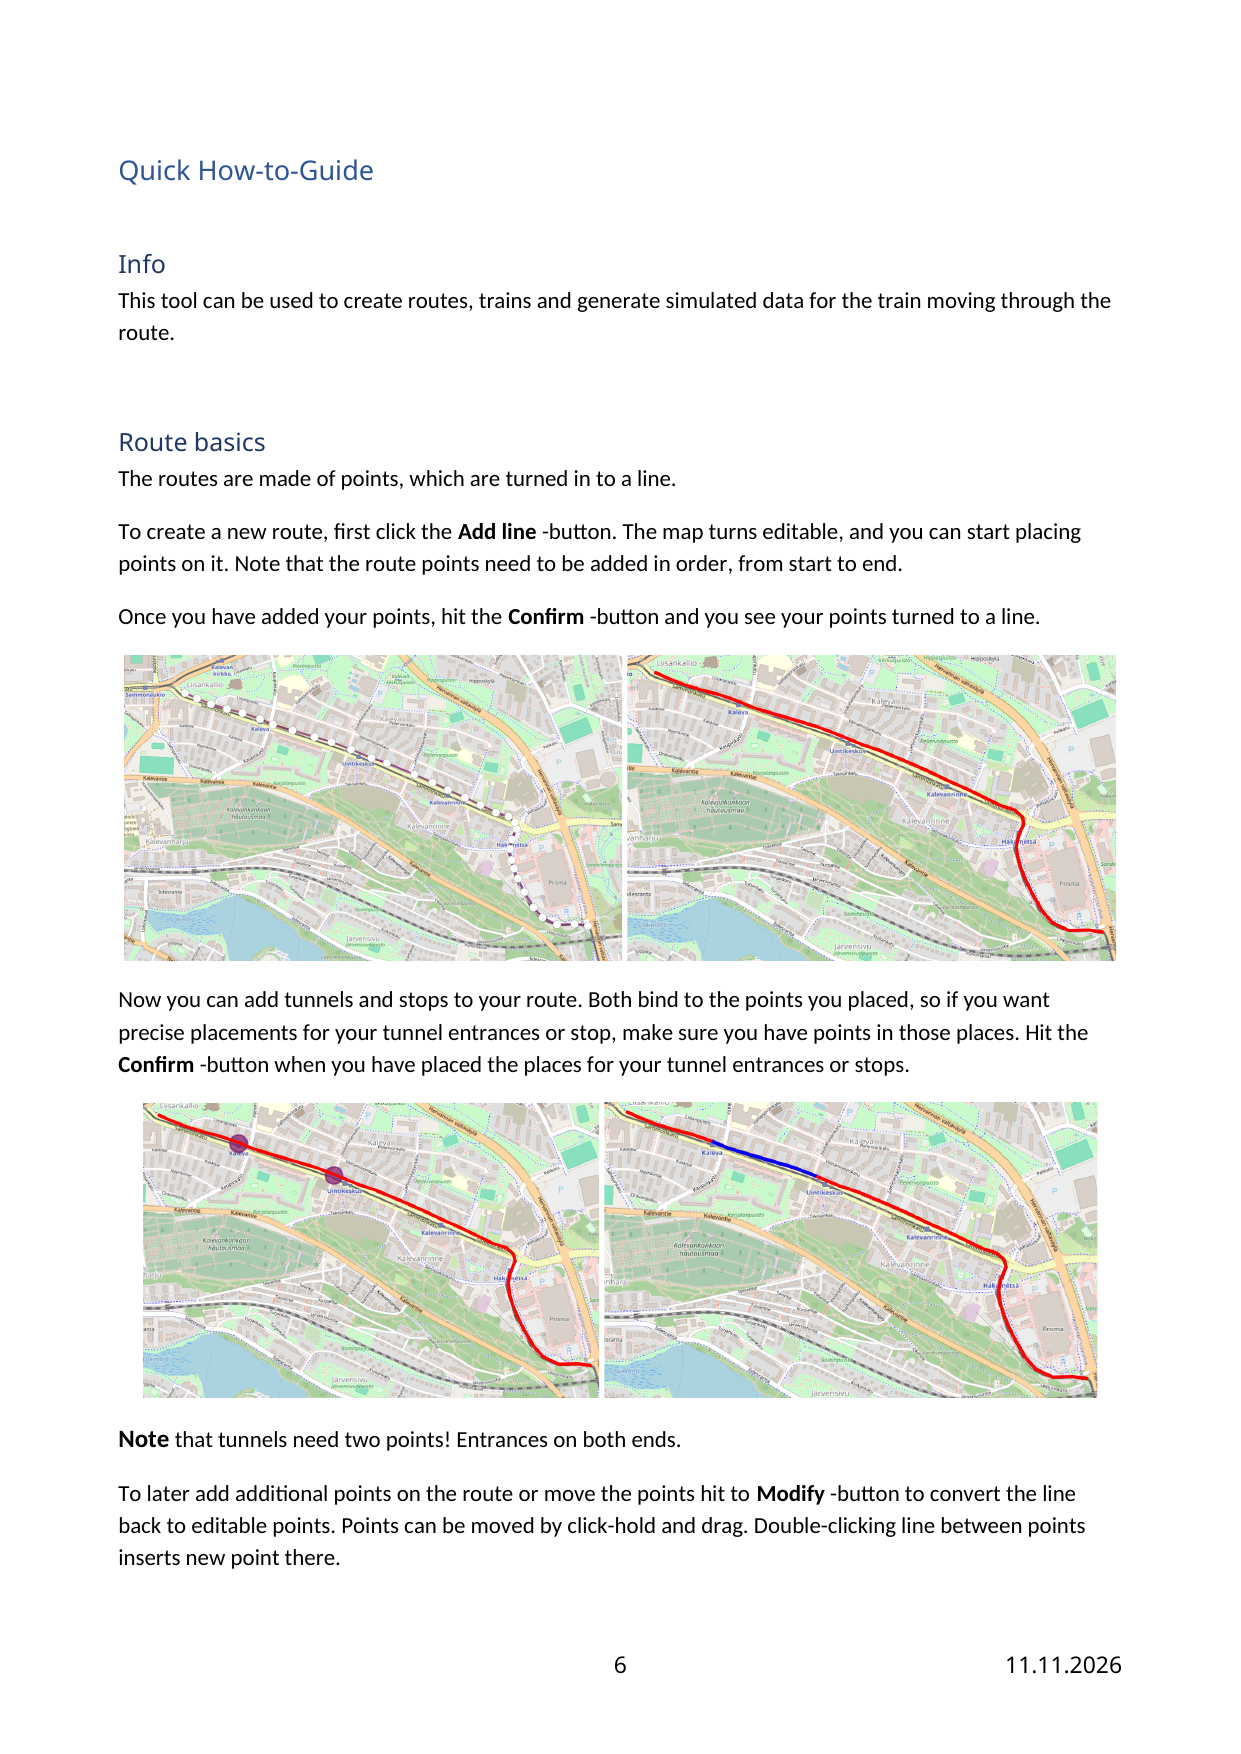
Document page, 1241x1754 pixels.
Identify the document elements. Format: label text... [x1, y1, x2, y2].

text Note that tunnels need two points! Entrances on both ends. [118, 1423, 1122, 1453]
text This tool can be used to create routes, trains and generate simulated data for the train moving through the route. [118, 286, 1122, 347]
subtitle Quick How-to-Guide [118, 152, 1122, 189]
picture [143, 1103, 600, 1398]
subtitle Route basics [118, 424, 1122, 459]
text To create a new route, first click the Add line -button. The map turns editable, and you can start placing points on it. Note that the route points need to be added in order, from start to end. [118, 517, 1122, 577]
text Now you can add tunnels and stops to your route. Both bind to the points you placed, so if you want precise placements for your tunnel entrances or stop, make sure you have points in those places. Hit the Confirm -button when you have placed the places for your tunnel entrances or stops. [118, 986, 1122, 1078]
picture [124, 655, 623, 961]
text Once you have added your points, hit the Confirm -button and you see your points turned to a line. [118, 602, 1122, 630]
text To later add additional points on the route or move the points hit to Modify -button to convert the line back to editable points. Points can be moved by click-hold and drag. Double-clicking line between points inserts new point there. [118, 1479, 1122, 1571]
picture [627, 655, 1117, 961]
text The routes are made of points, which are turned in to a line. [118, 464, 1122, 492]
picture [604, 1102, 1098, 1398]
subtitle Info [118, 247, 1122, 281]
